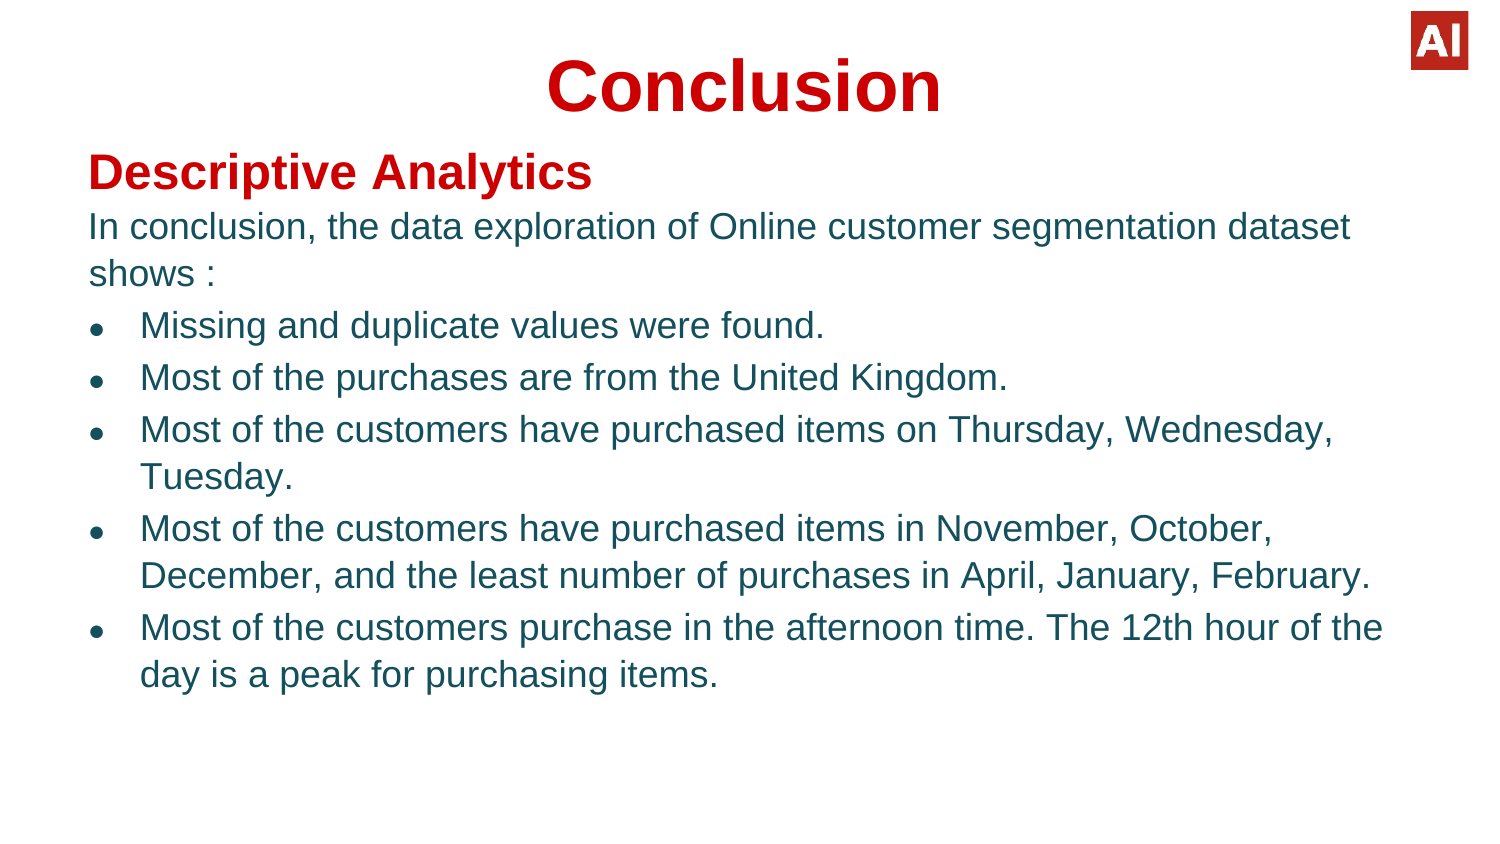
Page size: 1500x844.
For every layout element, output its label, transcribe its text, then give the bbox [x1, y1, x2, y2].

subtitle Descriptive Analytics [88, 143, 1456, 200]
list Most of the customers have purchased items in November, October, December, and the least number of purchases in April, January, February. [88, 506, 1444, 596]
text In conclusion, the data exploration of Online customer segmentation dataset shows : [88, 204, 1444, 294]
list Most of the purchases are from the United Kingdom. [88, 355, 1444, 398]
list Most of the customers purchase in the afternoon time. The 12th hour of the day is a peak for purchasing items. [88, 605, 1444, 695]
subtitle Conclusion [97, 42, 1456, 126]
list Missing and duplicate values were found. [88, 303, 1444, 346]
picture [1411, 11, 1469, 70]
list Most of the customers have purchased items on Thursday, Wednesday, Tuesday. [88, 408, 1444, 497]
